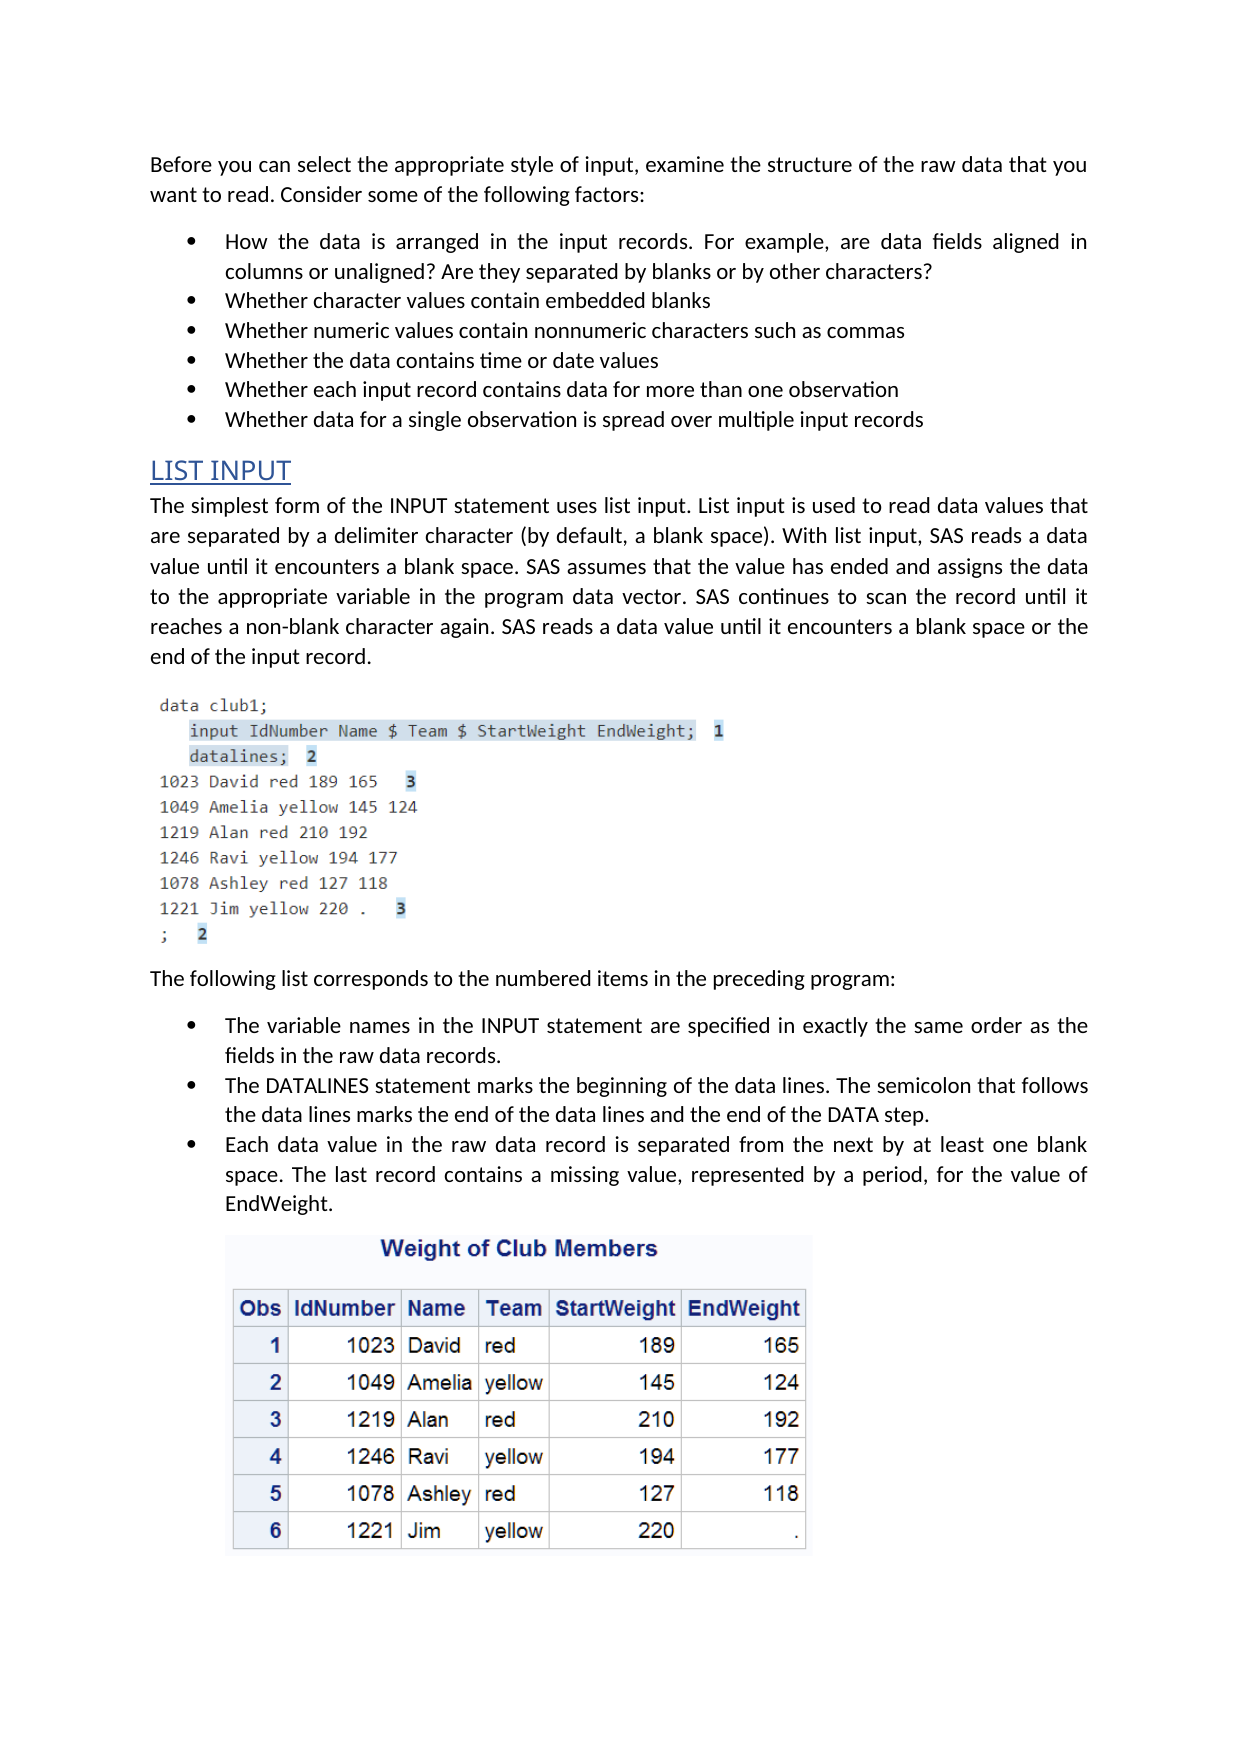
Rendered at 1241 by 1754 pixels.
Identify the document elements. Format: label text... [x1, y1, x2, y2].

list Each data value in the raw data record is separated from the next by at least one blank space. The last record contains a missing value, represented by a period, for the value of EndWeight. [187, 1130, 1090, 1217]
list Whether each input record contains data for more than one observation [187, 376, 1090, 403]
subtitle LIST INPUT [150, 452, 1090, 488]
list How the data is arranged in the input records. For example, are data fields aligned in columns or unaligned? Are they separated by blanks or by other characters? [187, 227, 1090, 285]
text The simplest form of the INPUT statement uses list input. List input is used to read data values that are separated by a delimiter character (by default, a blank space). With list input, SAS reads a data value until it encounters a blank space. SAS assumes that the value has ended and assigns the data to the appropriate variable in the program data vector. SAS continues to scan the record until it reaches a non-blank character again. SAS reads a data value until it encounters a blank space or the end of the input record. [150, 491, 1090, 670]
text The following list corresponds to the numbered items in the preceding program: [150, 964, 1090, 992]
picture [225, 1235, 813, 1556]
picture [150, 689, 732, 946]
list The DATALINES statement marks the beginning of the data lines. The semicolon that follows the data lines marks the end of the data lines and the end of the DATA step. [187, 1071, 1090, 1128]
list Whether character values contain embedded blanks [187, 286, 1090, 314]
list Whether data for a single observation is spread over multiple input records [187, 405, 1090, 433]
list The variable names in the INPUT statement are specified in exactly the same order as the fields in the raw data records. [187, 1011, 1090, 1069]
list Whether the data contains time or date values [187, 346, 1090, 374]
text Before you can select the appropriate style of input, examine the structure of the raw data that you want to read. Consider some of the following factors: [150, 150, 1090, 208]
list Whether numeric values contain nonnumeric characters such as commas [187, 316, 1090, 344]
